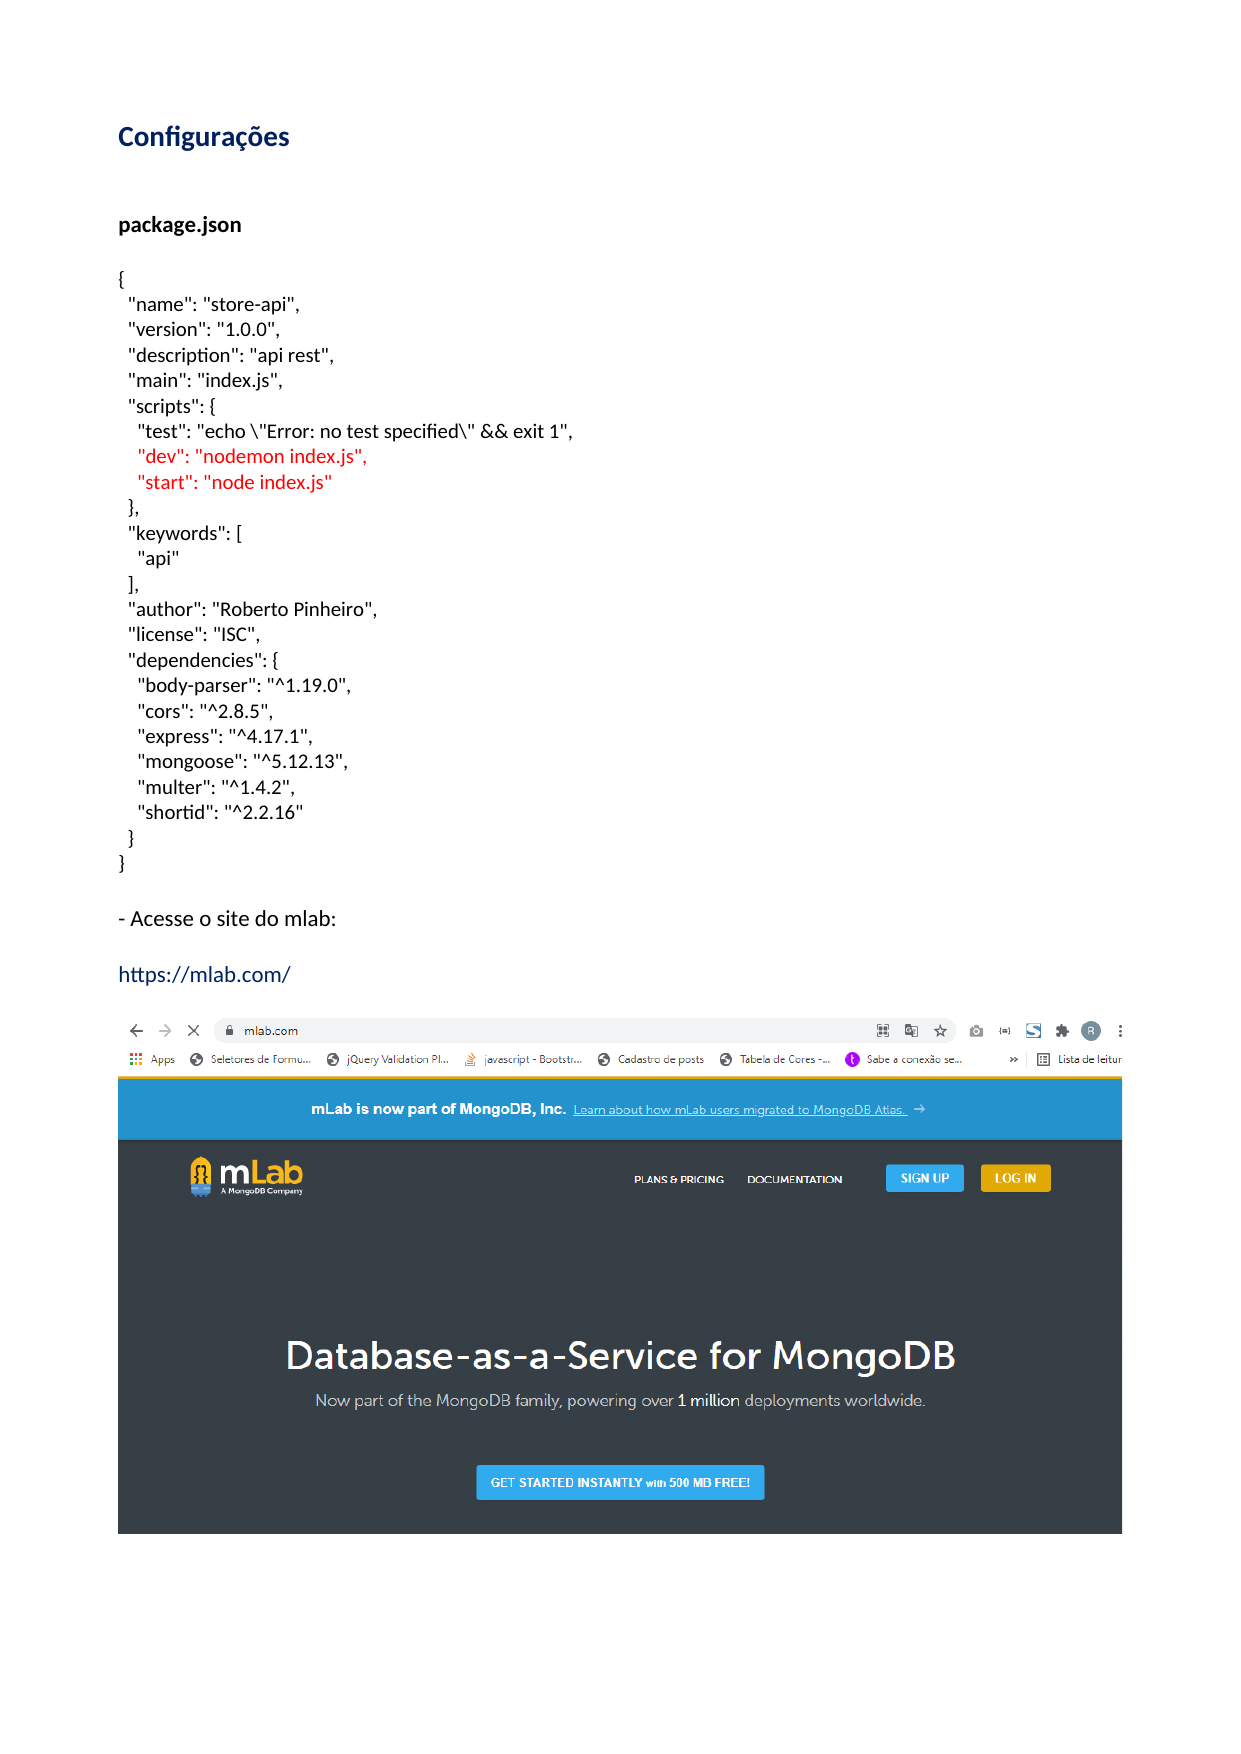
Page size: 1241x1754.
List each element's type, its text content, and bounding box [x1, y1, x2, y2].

text "name": "store-api", [118, 291, 1122, 317]
text ], [118, 571, 1122, 596]
text { [118, 266, 1122, 291]
subtitle Configurações [118, 118, 1122, 154]
text "version": "1.0.0", [118, 317, 1122, 342]
text "start": "node index.js" [118, 469, 1122, 494]
text "dependencies": { [118, 647, 1122, 672]
text https://mlab.com/ [118, 960, 1122, 988]
text "dev": "nodemon index.js", [118, 444, 1122, 469]
text "license": "ISC", [118, 622, 1122, 647]
text "keywords": [ [118, 520, 1122, 545]
picture [118, 1016, 1123, 1534]
text package.json [118, 210, 1122, 238]
text } [118, 825, 1122, 850]
text "multer": "^1.4.2", [118, 774, 1122, 799]
text }, [118, 494, 1122, 520]
text "cors": "^2.8.5", [118, 698, 1122, 723]
text "body-parser": "^1.19.0", [118, 672, 1122, 698]
text "mongoose": "^5.12.13", [118, 749, 1122, 774]
text "express": "^4.17.1", [118, 723, 1122, 749]
text "main": "index.js", [118, 367, 1122, 393]
text "description": "api rest", [118, 342, 1122, 367]
text "author": "Roberto Pinheiro", [118, 596, 1122, 622]
text "shortid": "^2.2.16" [118, 799, 1122, 825]
text - Acesse o site do mlab: [118, 904, 1122, 932]
text "api" [118, 545, 1122, 571]
text } [118, 850, 1122, 876]
text "scripts": { [118, 393, 1122, 418]
text "test": "echo \"Error: no test specified\" && exit 1", [118, 418, 1122, 444]
